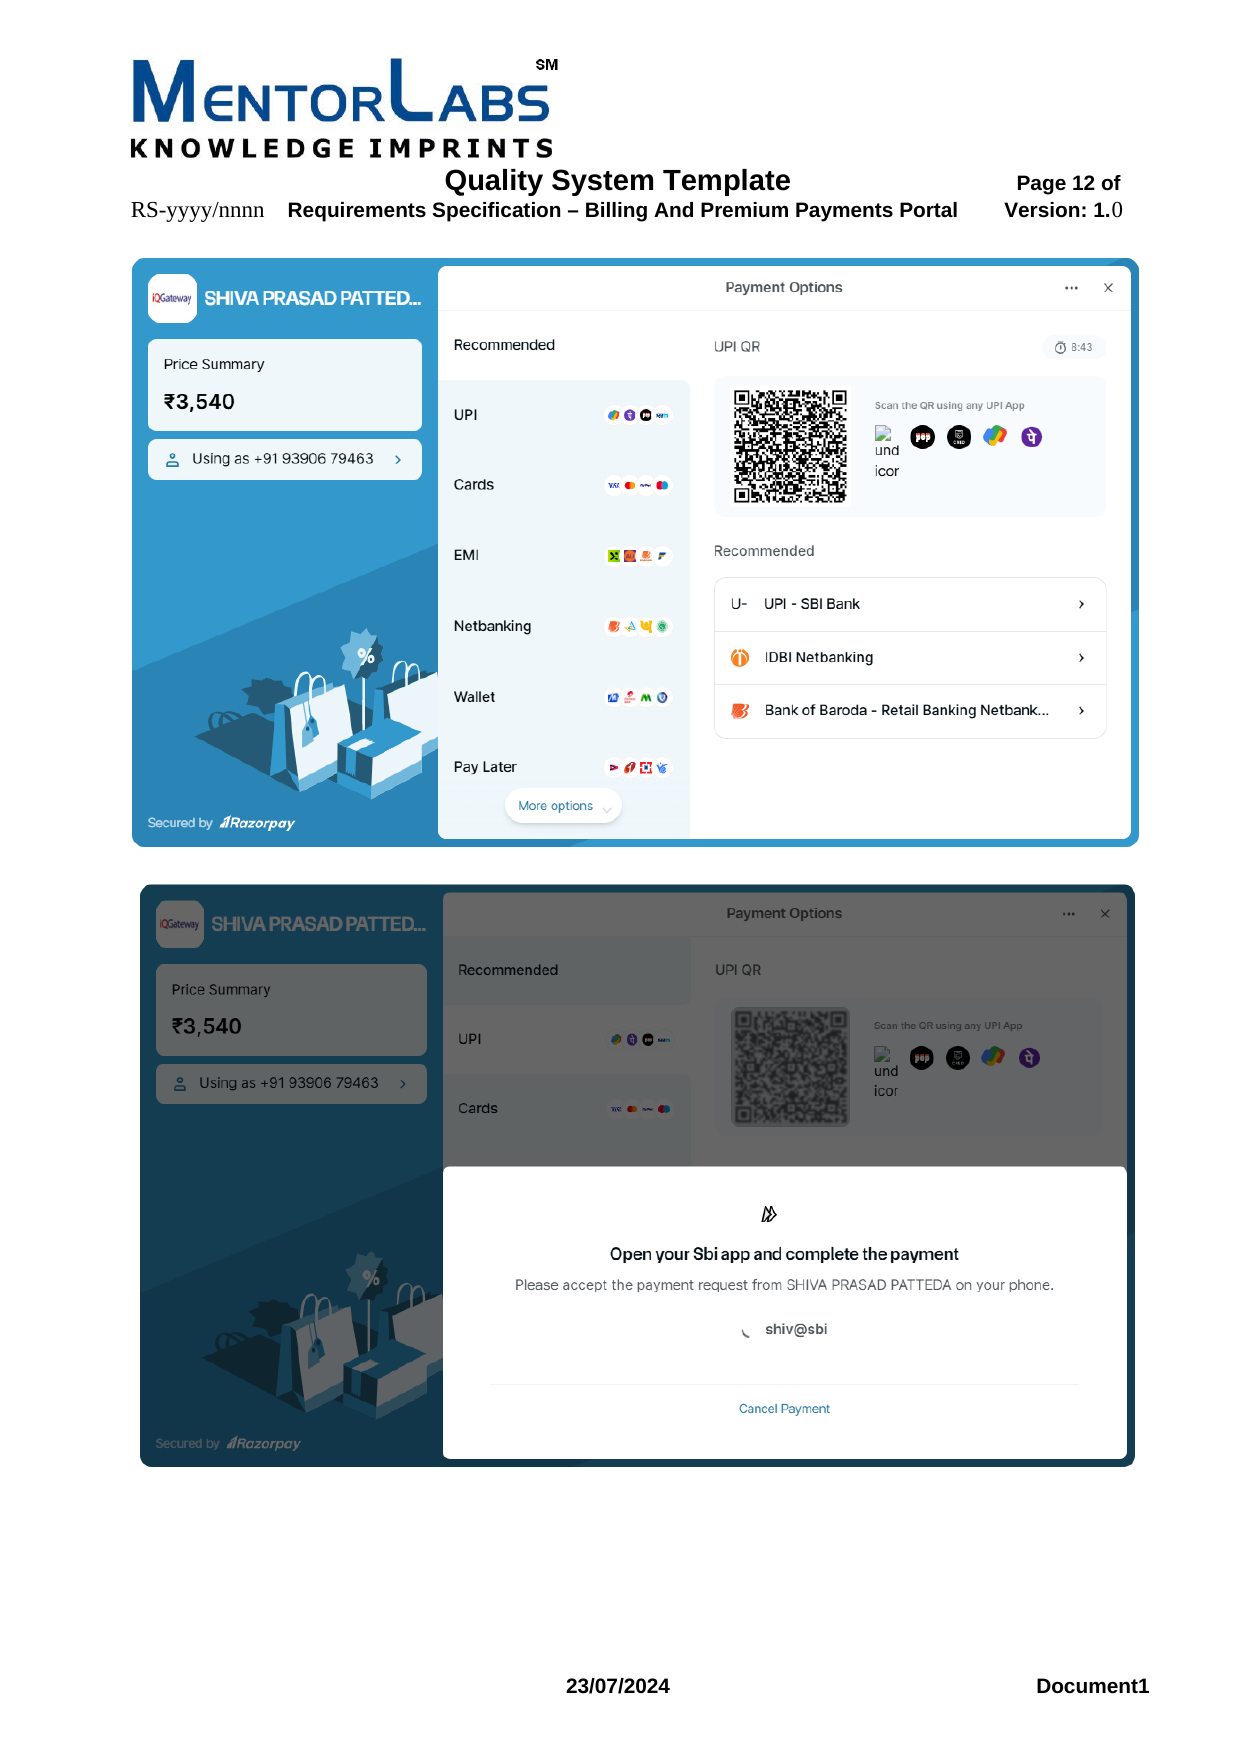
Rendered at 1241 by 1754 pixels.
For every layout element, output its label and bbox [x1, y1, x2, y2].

picture [130, 877, 1140, 1472]
picture [130, 248, 1140, 851]
picture [128, 58, 561, 161]
